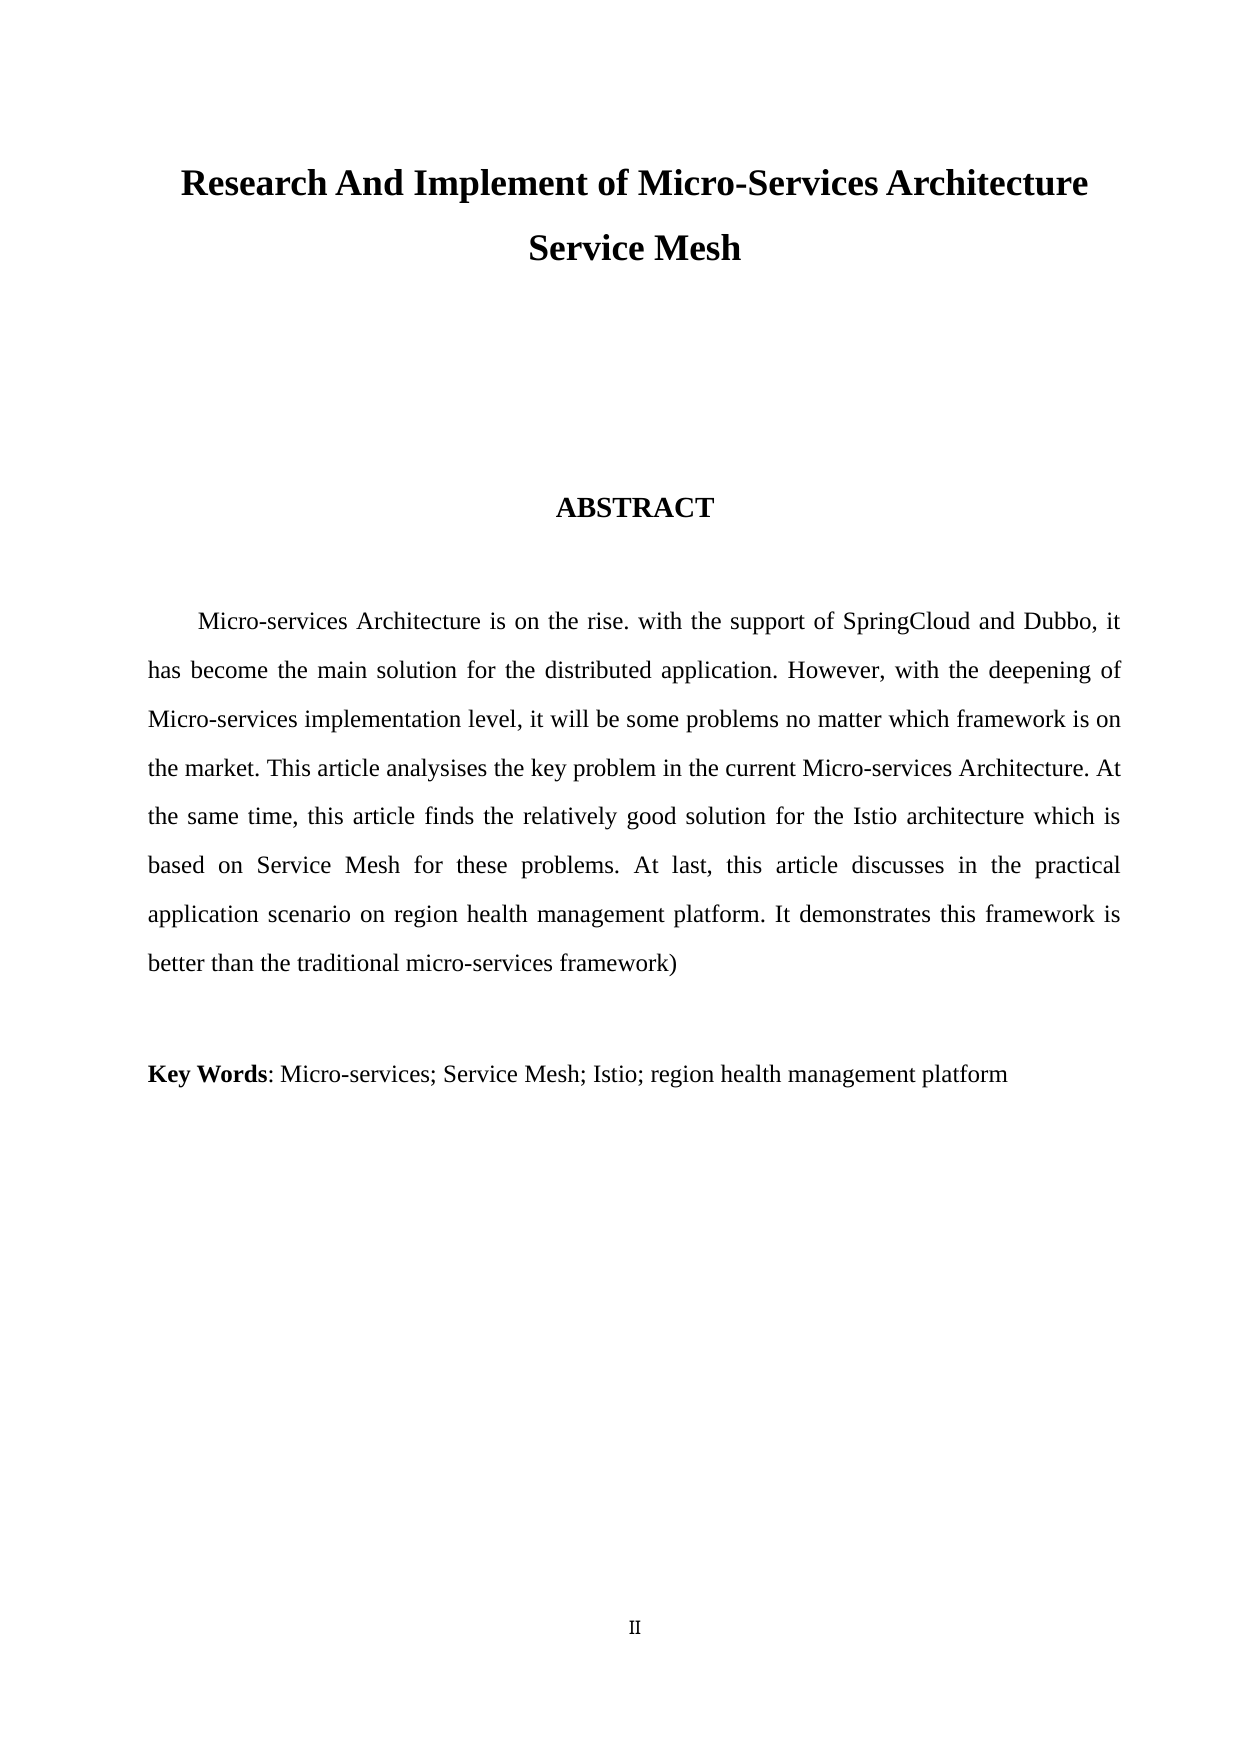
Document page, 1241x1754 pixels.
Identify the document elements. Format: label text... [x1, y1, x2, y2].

text ABSTRACT [148, 474, 1122, 539]
text Research And Implement of Micro-Services Architecture Service Mesh [148, 149, 1122, 279]
text Key Words: Micro-services; Service Mesh; Istio; region health management platform [148, 1058, 1122, 1090]
text Micro-services Architecture is on the rise. with the support of SpringCloud and Dubbo, it has become the main solution for the distributed application. However, with the deepening of Micro-services implementation level, it will be some problems no matter which framework is on the market. This article analysises the key problem in the current Micro-services Architecture. At the same time, this article finds the relatively good solution for the Istio architecture which is based on Service Mesh for these problems. At last, this article discusses in the practical application scenario on region health management platform. It demonstrates this framework is better than the traditional micro-services framework) [148, 604, 1122, 978]
